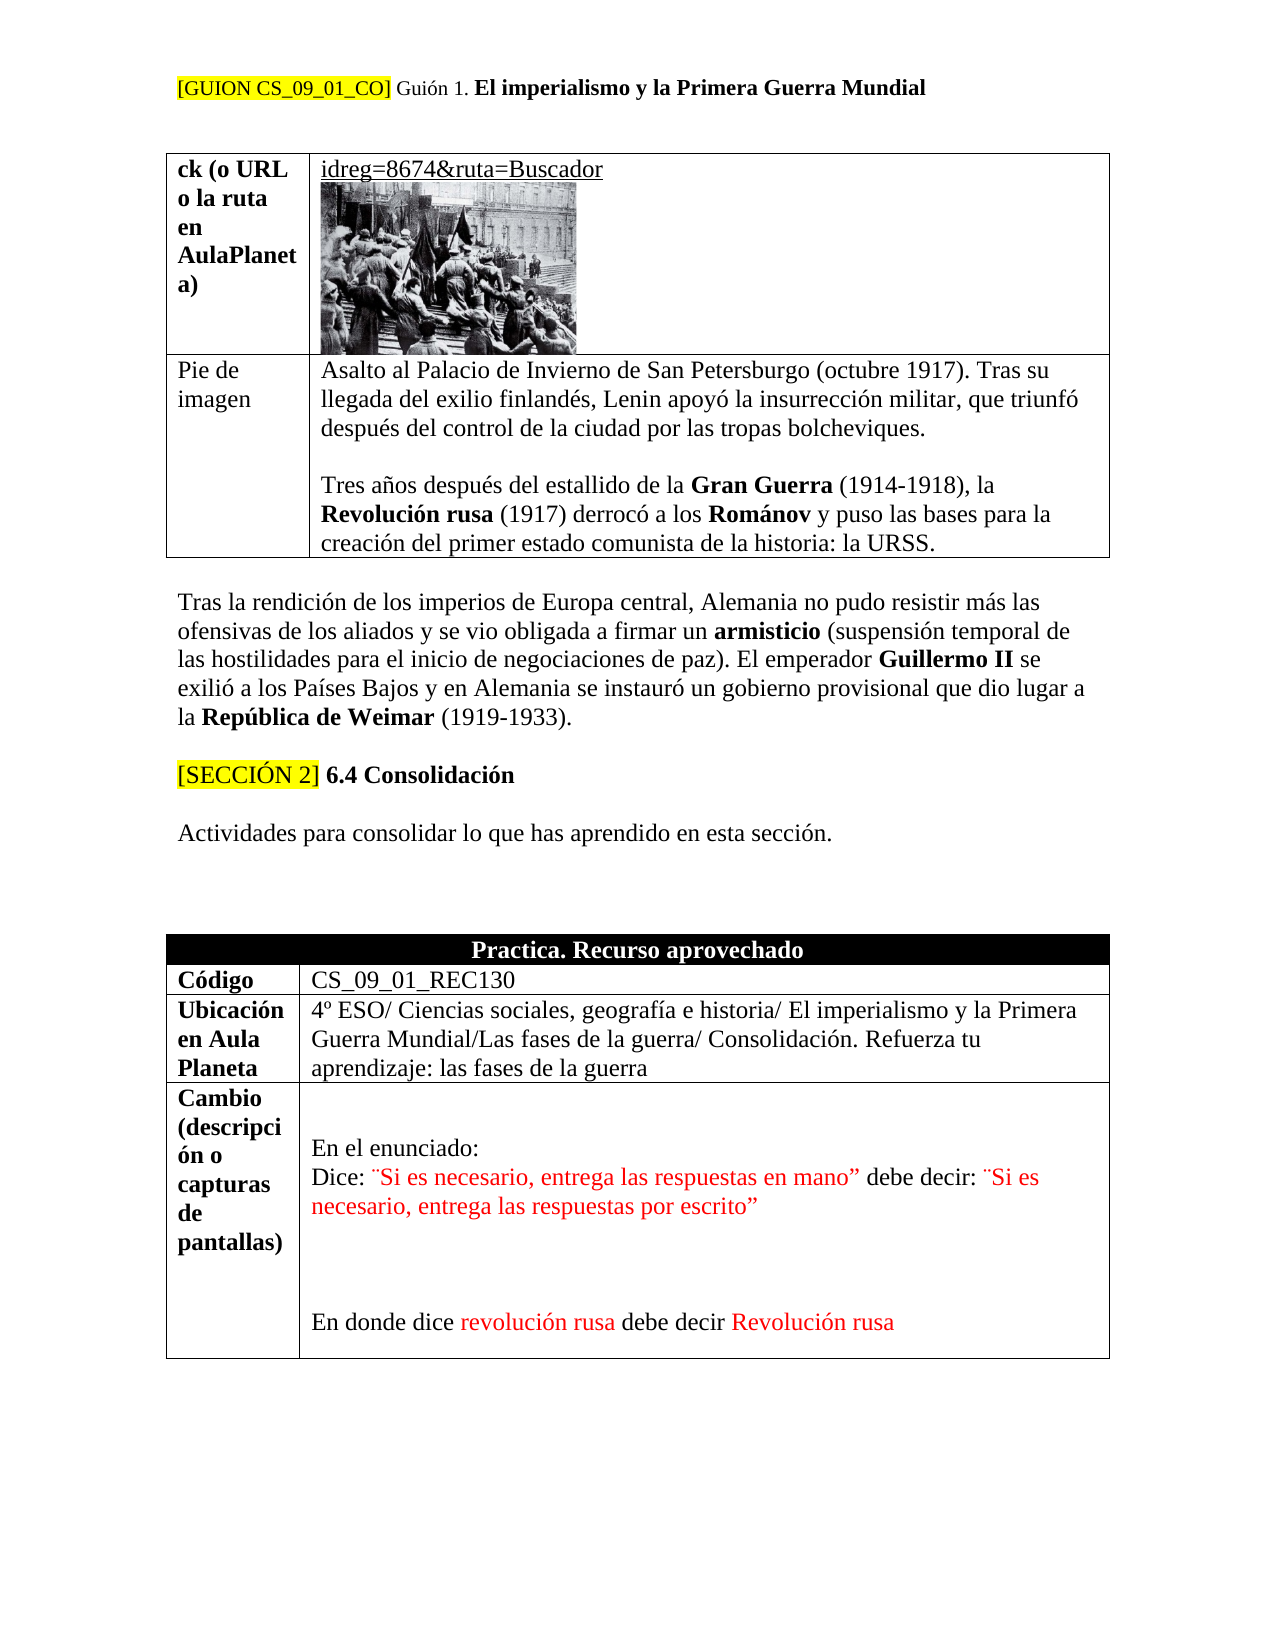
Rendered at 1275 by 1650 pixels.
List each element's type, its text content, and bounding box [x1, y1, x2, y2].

table_cell Código [167, 965, 299, 994]
table_cell Ubicación en Aula Planeta [167, 995, 299, 1082]
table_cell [310, 154, 1109, 354]
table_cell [167, 154, 309, 354]
table_cell Pie de imagen [167, 355, 309, 557]
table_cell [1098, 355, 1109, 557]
table_cell CS_09_01_REC130 [300, 965, 1109, 994]
table_cell 4º ESO/ Ciencias sociales, geografía e historia/ El imperialismo y la Primera Guerra Mundial/Las fases de la guerra/ Consolidación. Refuerza tu aprendizaje: las fases de la guerra [300, 995, 1109, 1082]
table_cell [167, 1083, 299, 1358]
text Tras la rendición de los imperios de Europa central, Alemania no pudo resistir más las ofensivas de los aliados y se vio obligada a firmar un armisticio (suspensión temporal de las hostilidades para el inicio de negociaciones de paz). El emperador Guillermo II se exilió a los Países Bajos y en Alemania se instauró un gobierno provisional que dio lugar a la República de Weimar (1919-1933). [177, 587, 1098, 731]
table_header Practica. Recurso aprovechado [167, 935, 1109, 964]
text [SECCIÓN 2] 6.4 Consolidación [319, 760, 1098, 789]
text Actividades para consolidar lo que has aprendido en esta sección. [177, 818, 1098, 847]
picture [320, 182, 577, 355]
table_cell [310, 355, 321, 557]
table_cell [300, 1083, 1109, 1358]
